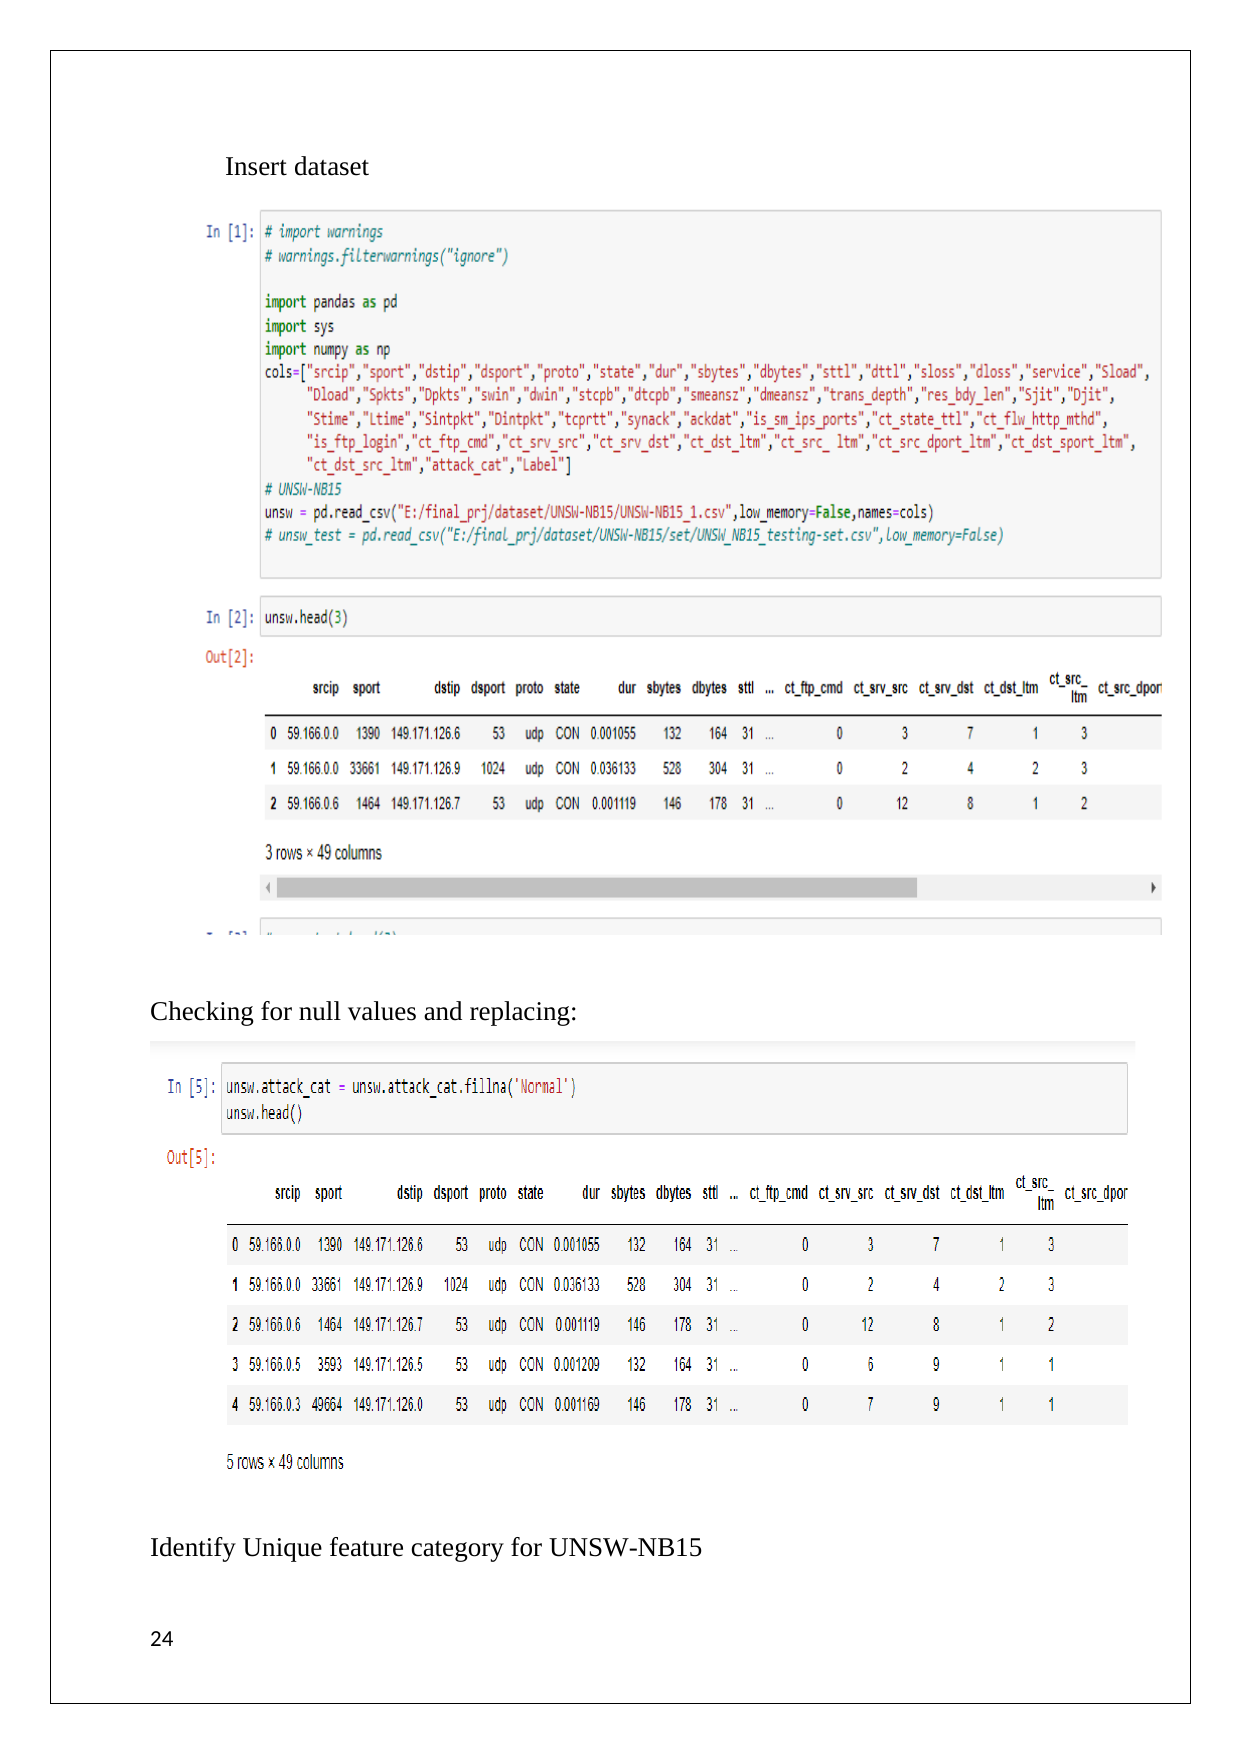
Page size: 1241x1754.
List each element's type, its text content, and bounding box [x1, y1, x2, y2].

list Identify Unique feature category for UNSW-NB15 [150, 1531, 1090, 1562]
list Checking for null values and replacing: [150, 995, 1090, 1026]
picture [150, 197, 1175, 935]
picture [150, 1041, 1136, 1471]
list Insert dataset [150, 150, 1090, 181]
